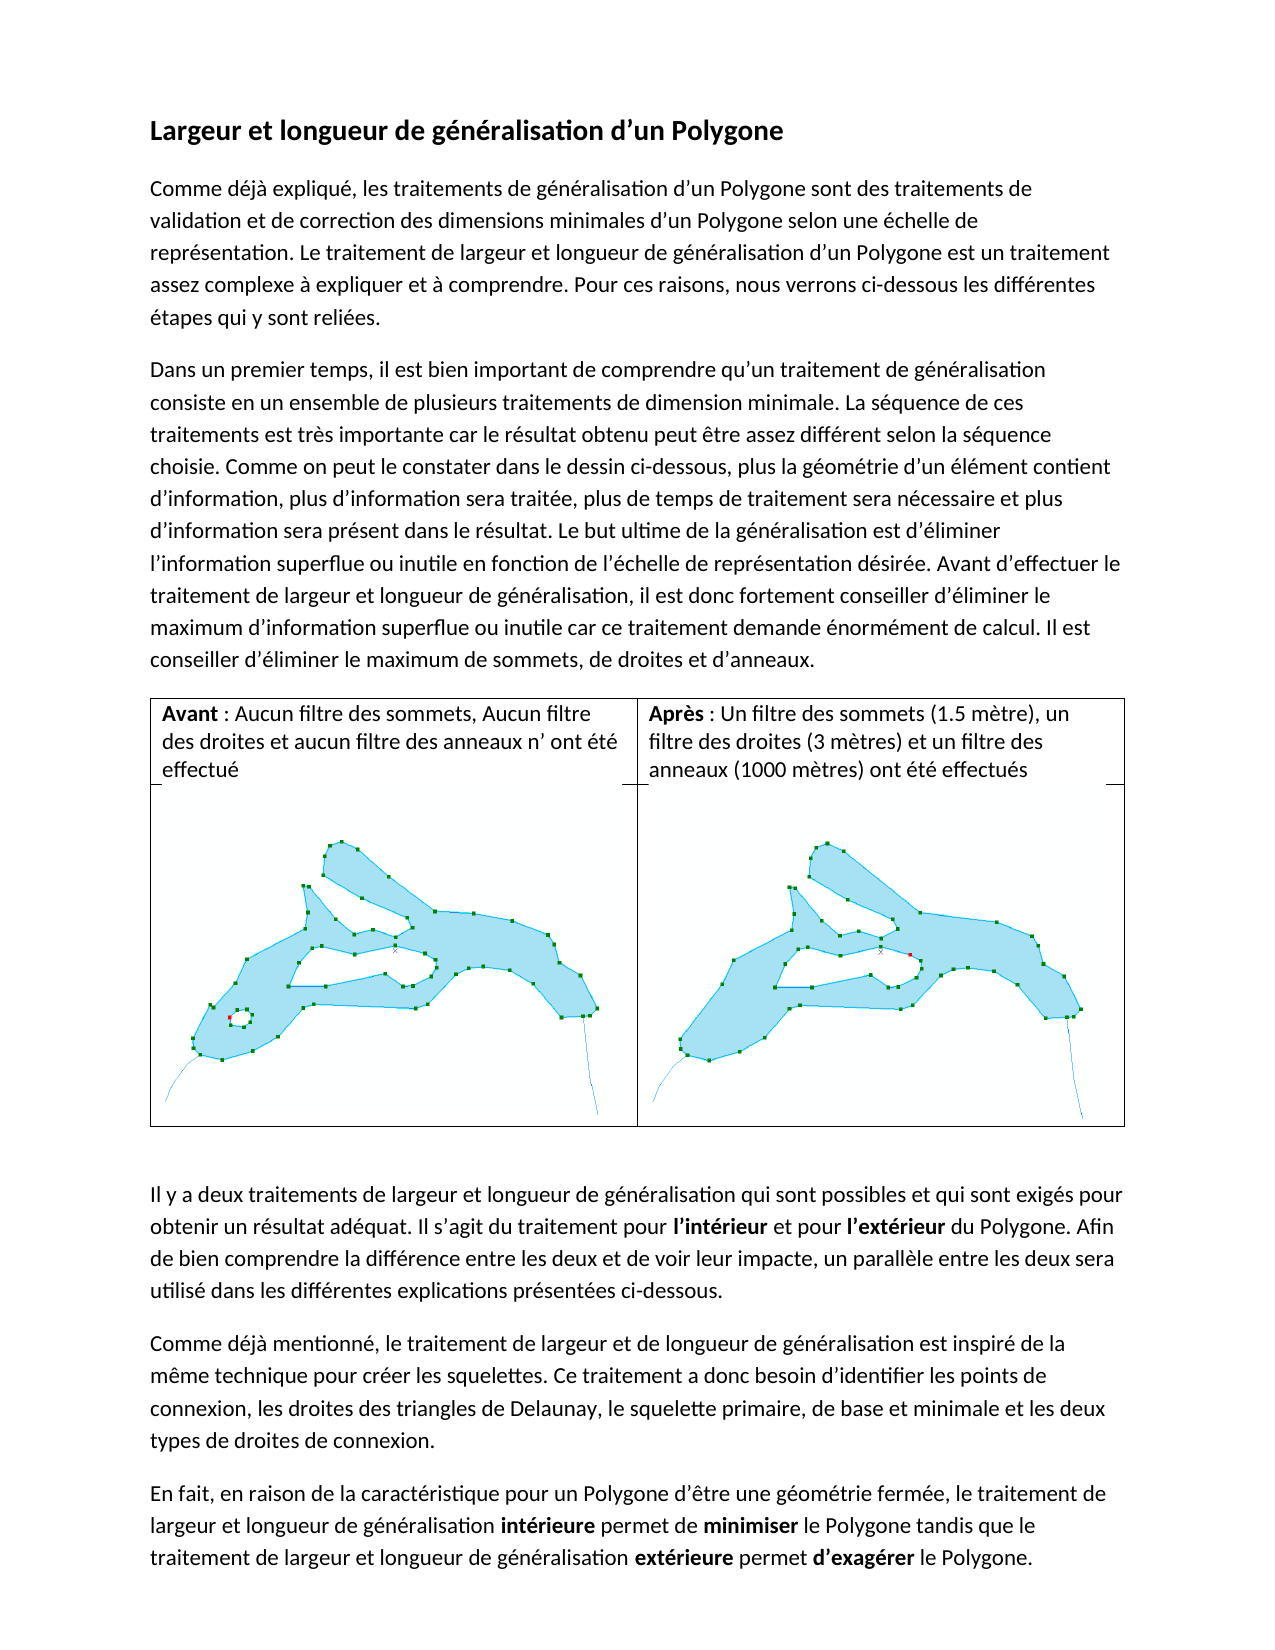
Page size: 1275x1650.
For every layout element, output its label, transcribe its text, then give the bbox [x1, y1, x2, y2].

text Comme déjà mentionné, le traitement de largeur et de longueur de généralisation est inspiré de la même technique pour créer les squelettes. Ce traitement a donc besoin d’identifier les points de connexion, les droites des triangles de Delaunay, le squelette primaire, de base et minimale et les deux types de droites de connexion. [150, 1329, 1125, 1454]
table_cell [638, 785, 1124, 1126]
text Il y a deux traitements de largeur et longueur de généralisation qui sont possibles et qui sont exigés pour obtenir un résultat adéquat. Il s’agit du traitement pour l’intérieur et pour l’extérieur du Polygone. Afin de bien comprendre la différence entre les deux et de voir leur impacte, un parallèle entre les deux sera utilisé dans les différentes explications présentées ci-dessous. [150, 1180, 1125, 1304]
picture [161, 784, 623, 1115]
table_cell [151, 785, 637, 1126]
table_header Avant : Aucun filtre des sommets, Aucun filtre des droites et aucun filtre des anneaux n’ ont été effectué [151, 699, 637, 783]
text Comme déjà expliqué, les traitements de généralisation d’un Polygone sont des traitements de validation et de correction des dimensions minimales d’un Polygone selon une échelle de représentation. Le traitement de largeur et longueur de généralisation d’un Polygone est un traitement assez complexe à expliquer et à comprendre. Pour ces raisons, nous verrons ci-dessous les différentes étapes qui y sont reliées. [150, 174, 1125, 331]
picture [648, 784, 1107, 1119]
text En fait, en raison de la caractéristique pour un Polygone d’être une géométrie fermée, le traitement de largeur et longueur de généralisation intérieure permet de minimiser le Polygone tandis que le traitement de largeur et longueur de généralisation extérieure permet d’exagérer le Polygone. [150, 1479, 1125, 1571]
text Dans un premier temps, il est bien important de comprendre qu’un traitement de généralisation consiste en un ensemble de plusieurs traitements de dimension minimale. La séquence de ces traitements est très importante car le résultat obtenu peut être assez différent selon la séquence choisie. Comme on peut le constater dans le dessin ci-dessous, plus la géométrie d’un élément contient d’information, plus d’information sera traitée, plus de temps de traitement sera nécessaire et plus d’information sera présent dans le résultat. Le but ultime de la généralisation est d’éliminer l’information superflue ou inutile en fonction de l’échelle de représentation désirée. Avant d’effectuer le traitement de largeur et longueur de généralisation, il est donc fortement conseiller d’éliminer le maximum d’information superflue ou inutile car ce traitement demande énormément de calcul. Il est conseiller d’éliminer le maximum de sommets, de droites et d’anneaux. [150, 356, 1125, 673]
table_header Après : Un filtre des sommets (1.5 mètre), un filtre des droites (3 mètres) et un filtre des anneaux (1000 mètres) ont été effectués [638, 699, 1124, 783]
text Largeur et longueur de généralisation d’un Polygone [150, 112, 1125, 148]
